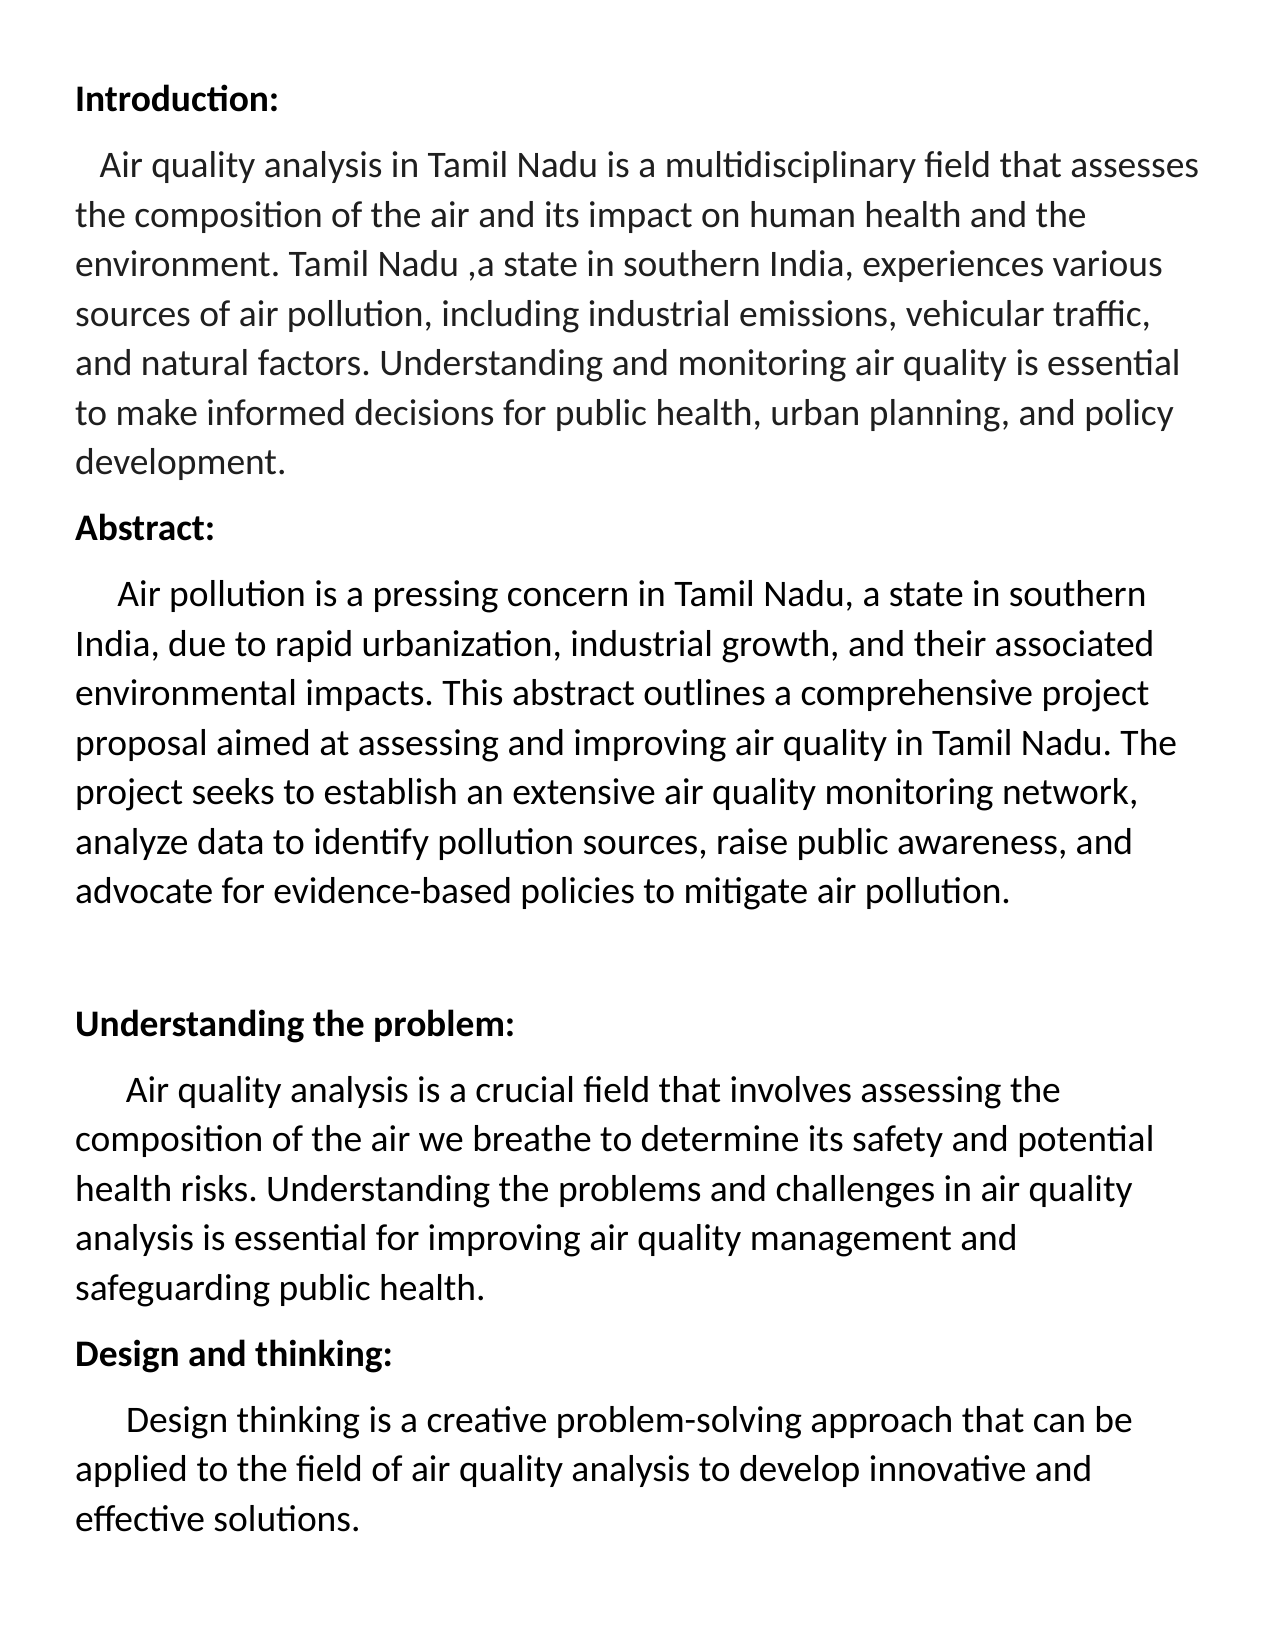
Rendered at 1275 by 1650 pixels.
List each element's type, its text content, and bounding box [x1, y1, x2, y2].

text Design and thinking: [75, 1330, 1200, 1376]
text Introduction: [75, 75, 1200, 121]
text Air quality analysis in Tamil Nadu is a multidisciplinary field that assesses the composition of the air and its impact on human health and the environment. Tamil Nadu ,a state in southern India, experiences various sources of air pollution, including industrial emissions, vehicular traffic, and natural factors. Understanding and monitoring air quality is essential to make informed decisions for public health, urban planning, and policy development. [75, 141, 1200, 484]
text Design thinking is a creative problem-solving approach that can be applied to the field of air quality analysis to develop innovative and effective solutions. [75, 1396, 1200, 1541]
text Abstract: [75, 504, 1200, 550]
text Air quality analysis is a crucial field that involves assessing the composition of the air we breathe to determine its safety and potential health risks. Understanding the problems and challenges in air quality analysis is essential for improving air quality management and safeguarding public health. [75, 1066, 1200, 1309]
text Understanding the problem: [75, 999, 1200, 1045]
text Air pollution is a pressing concern in Tamil Nadu, a state in southern India, due to rapid urbanization, industrial growth, and their associated environmental impacts. This abstract outlines a comprehensive project proposal aimed at assessing and improving air quality in Tamil Nadu. The project seeks to establish an extensive air quality monitoring network, analyze data to identify pollution sources, raise public awareness, and advocate for evidence-based policies to mitigate air pollution. [75, 570, 1200, 913]
